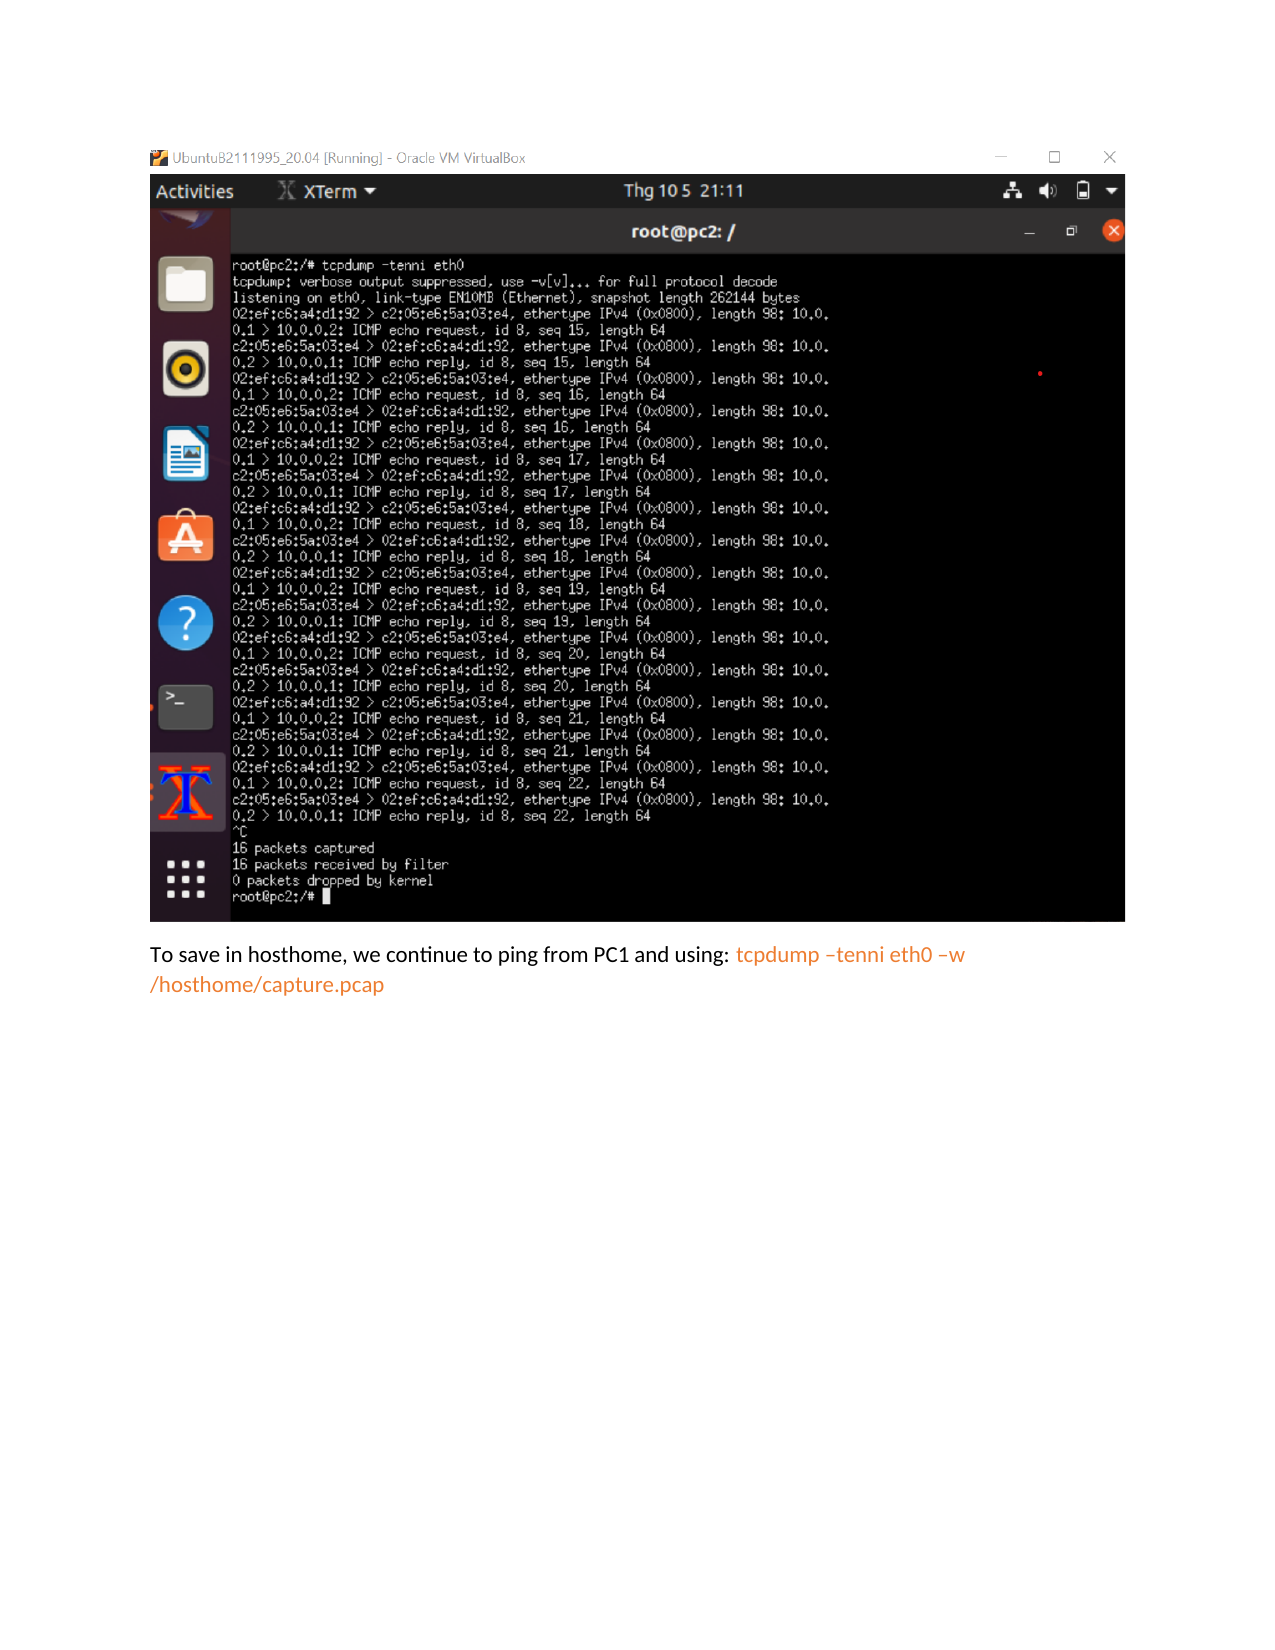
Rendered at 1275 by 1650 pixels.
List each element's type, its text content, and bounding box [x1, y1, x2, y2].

text To save in hosthome, we continue to ping from PC1 and using: tcpdump –tenni eth0 –w /hosthome/capture.pcap [150, 940, 1125, 998]
picture [150, 150, 1125, 922]
